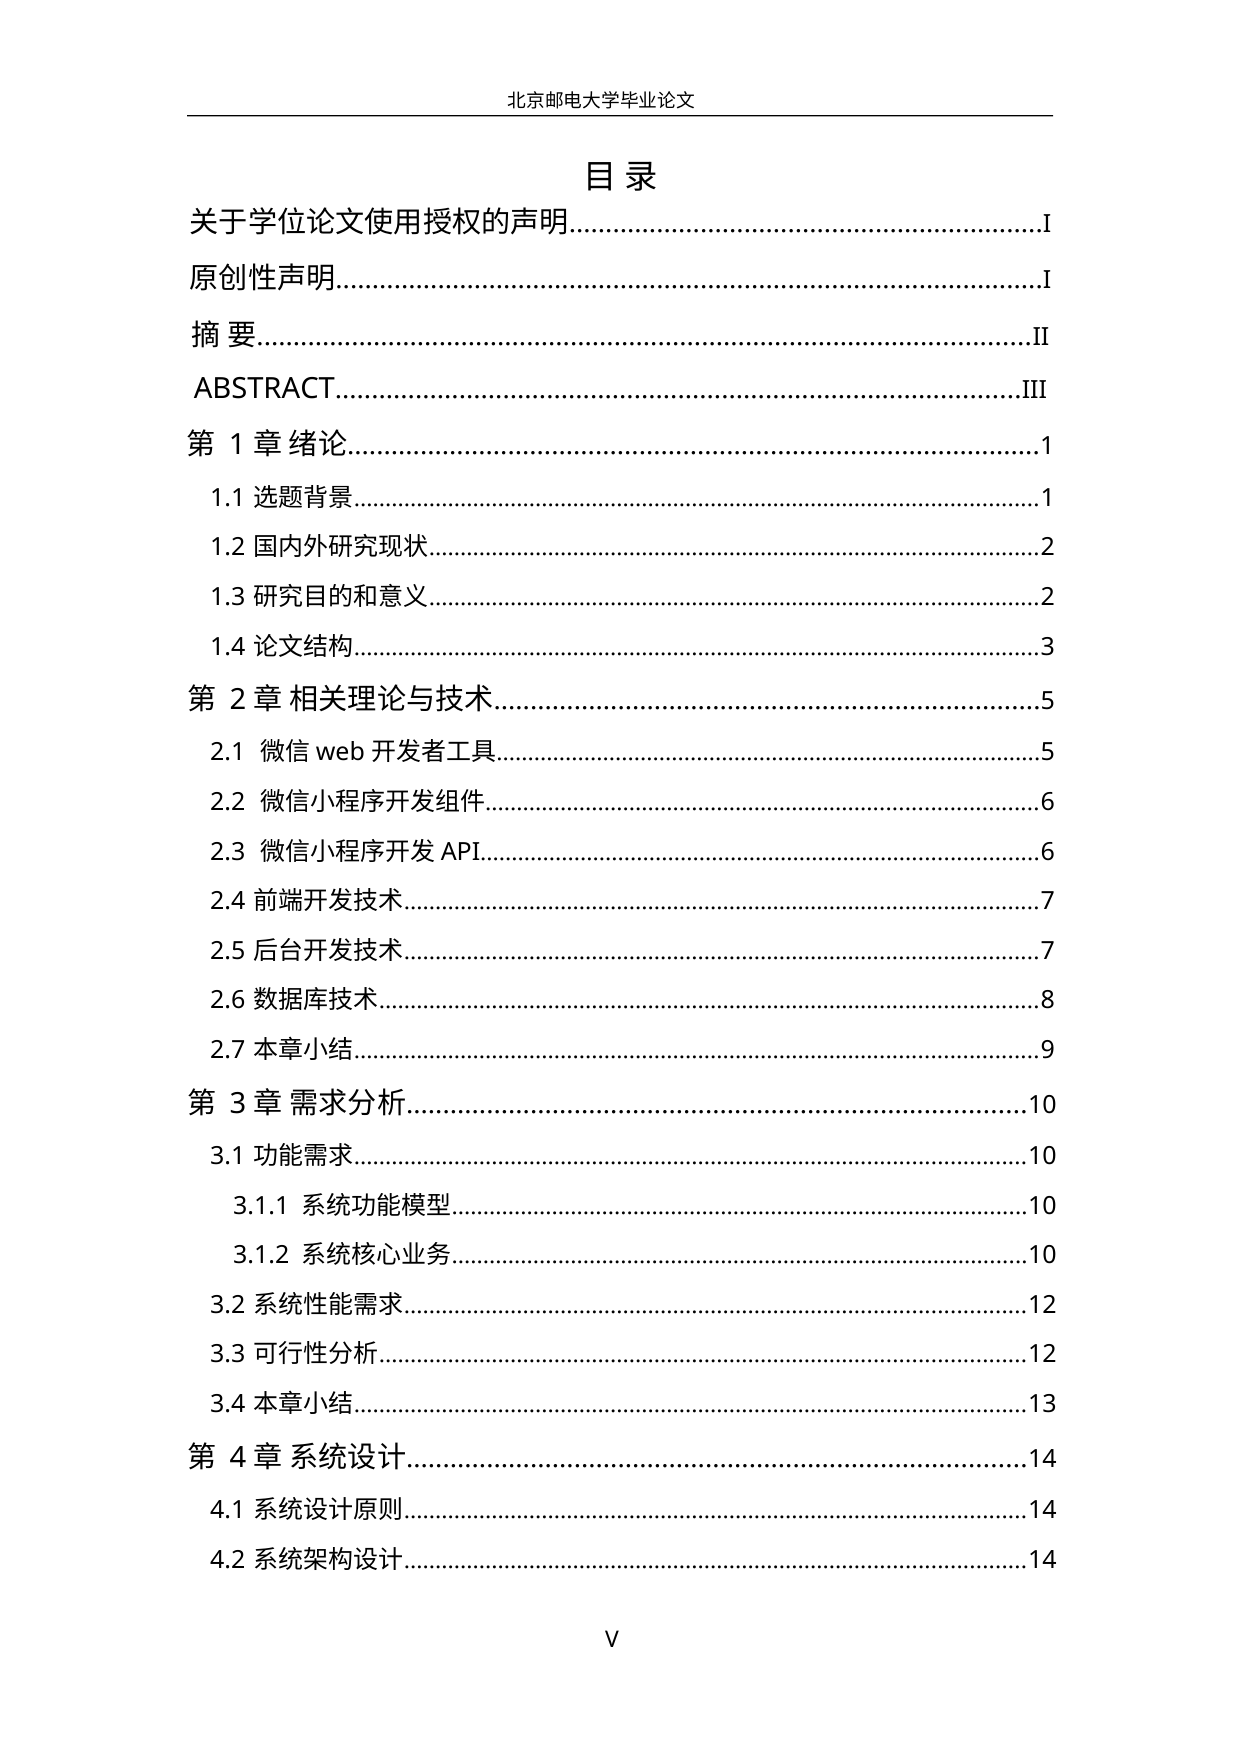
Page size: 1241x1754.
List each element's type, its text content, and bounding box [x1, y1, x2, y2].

subtitle 目 录 [162, 150, 1078, 198]
